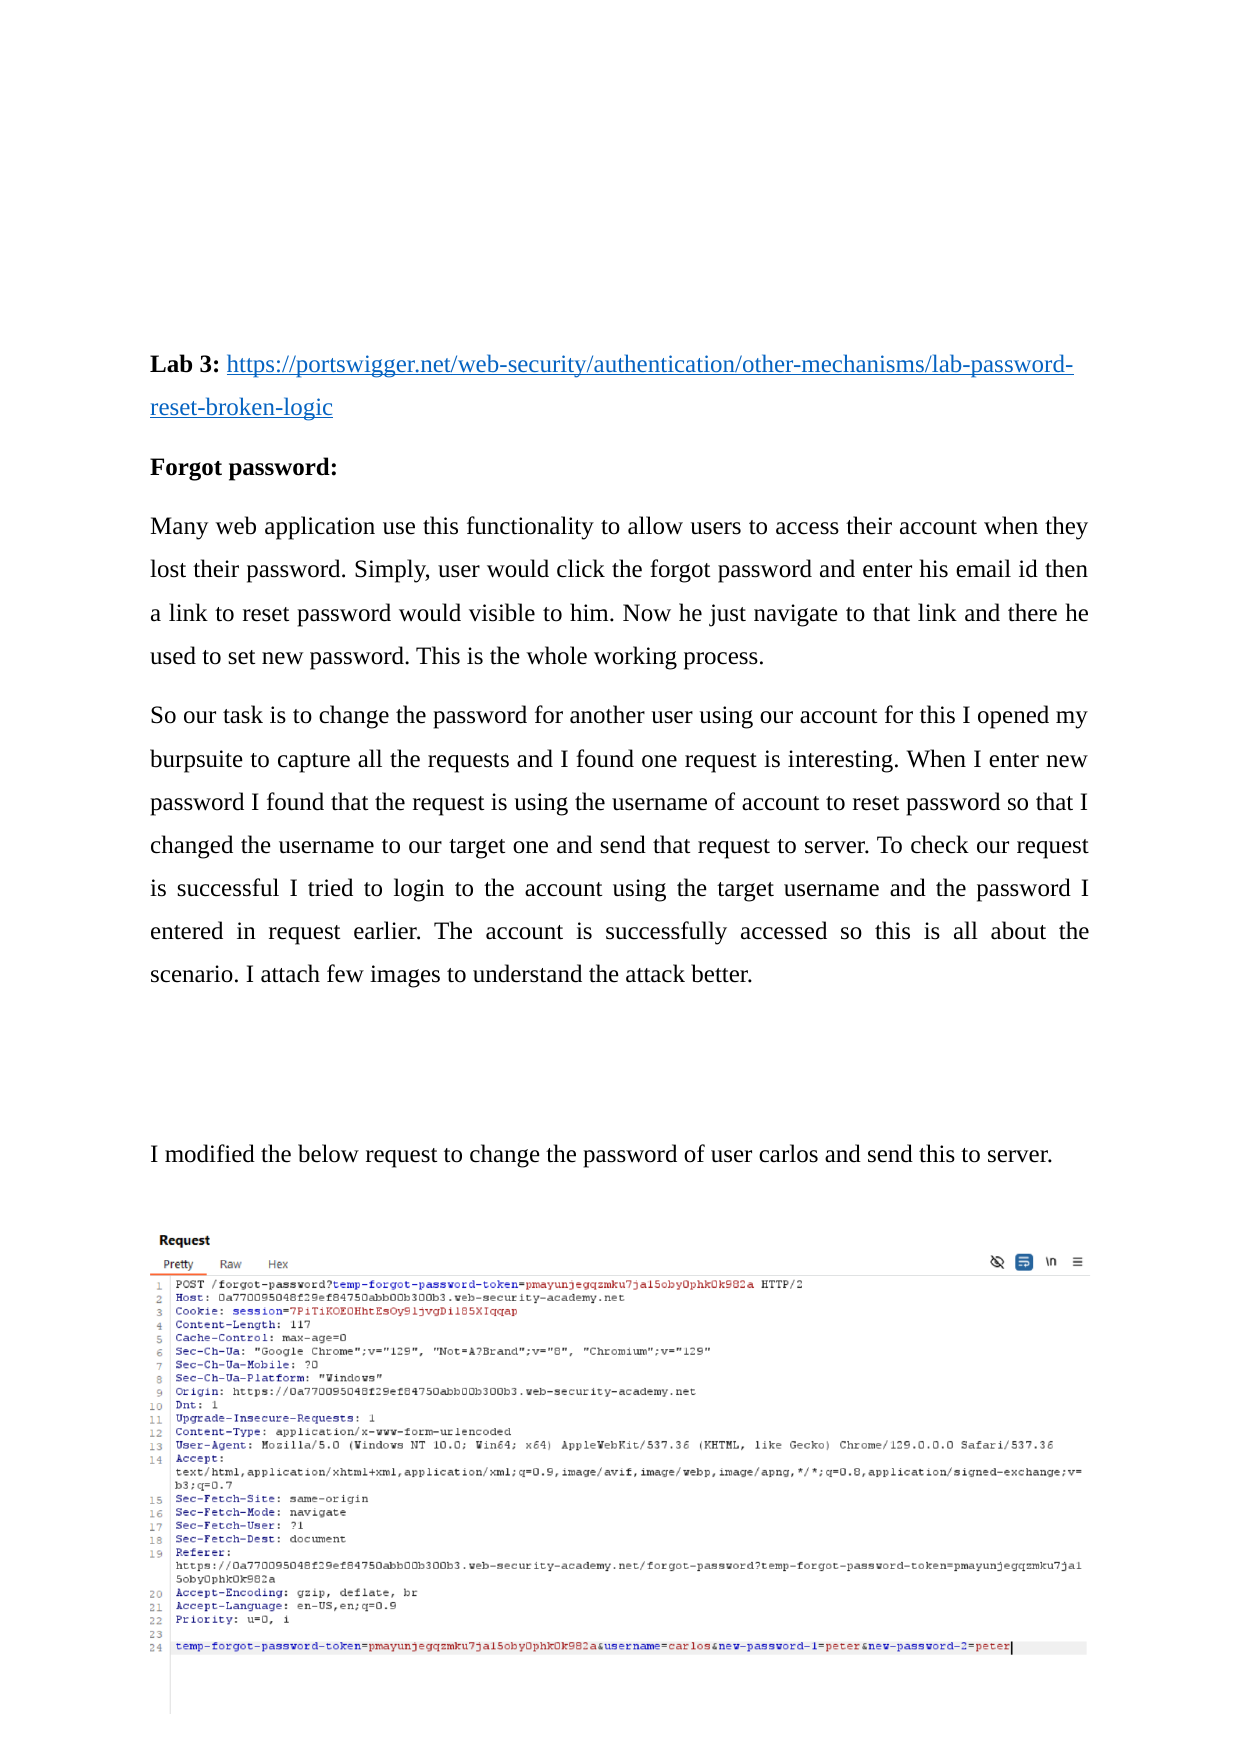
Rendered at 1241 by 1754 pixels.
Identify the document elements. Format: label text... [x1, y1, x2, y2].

text I modified the below request to change the password of user carlos and send this to server. [150, 1139, 1090, 1167]
picture [150, 1213, 1091, 1714]
text Forgot password: [150, 452, 1090, 480]
text So our task is to change the password for another user using our account for this I opened my burpsuite to capture all the requests and I found one request is interesting. When I enter new password I found that the request is using the username of account to reset password so that I changed the username to our target one and send that request to server. To check our request is successful I tried to login to the account using the target username and the password I entered in request earlier. The account is successfully accessed so this is all about the scenario. I attach few images to understand the attack better. [150, 701, 1090, 988]
text Lab 3: https://portswigger.net/web-security/authentication/other-mechanisms/lab-password-reset-broken-logic [150, 349, 1090, 421]
text Many web application use this functionality to allow users to access their account when they lost their password. Simply, user would click the forgot password and enter his email id then a link to reset password would visible to him. Now he just navigate to that link and there he used to set new password. This is the whole working process. [150, 511, 1090, 669]
